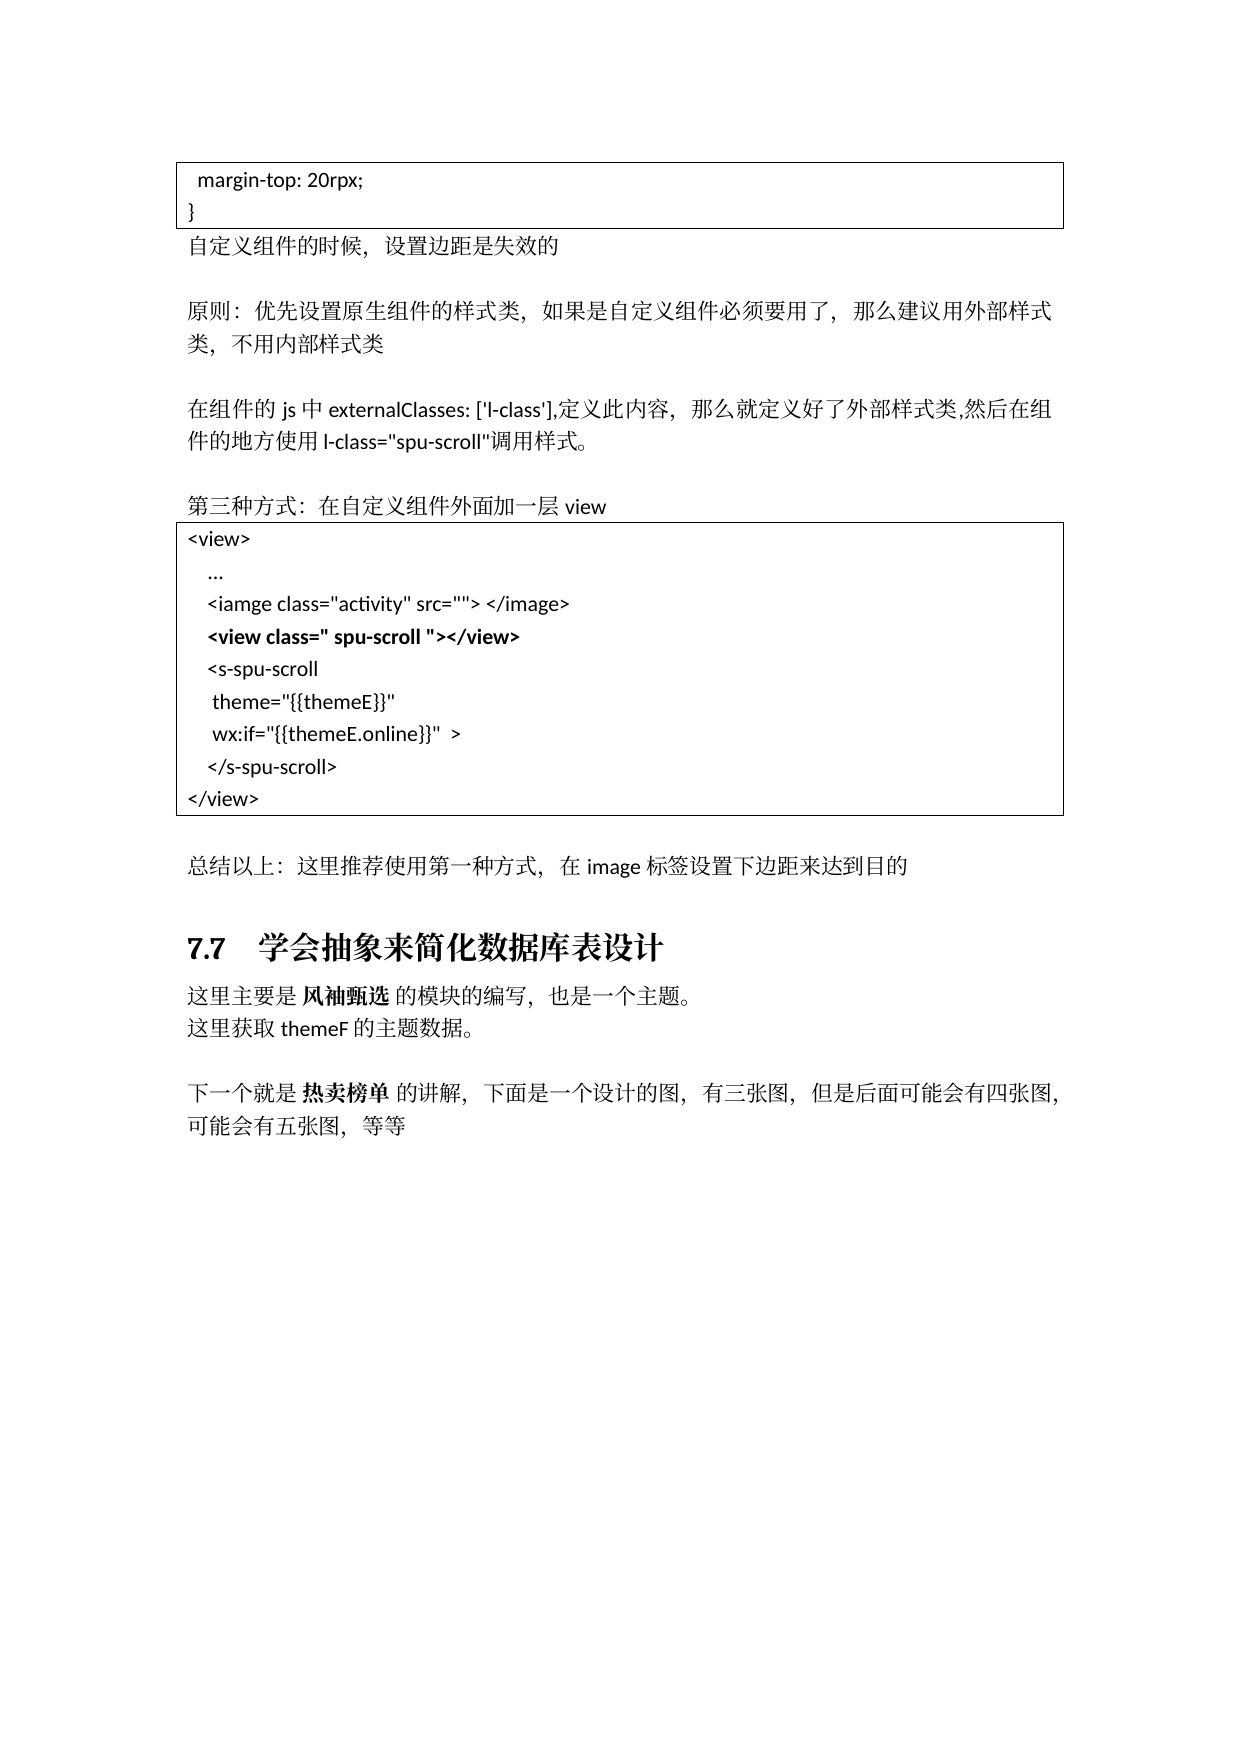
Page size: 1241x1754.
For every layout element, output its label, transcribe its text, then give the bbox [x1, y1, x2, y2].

text 下一个就是 热卖榜单 的讲解，下面是一个设计的图，有三张图，但是后面可能会有四张图，可能会有五张图，等等 [187, 1076, 1053, 1141]
text 总结以上：这里推荐使用第一种方式，在 image 标签设置下边距来达到目的 [187, 849, 1053, 881]
subtitle 学会抽象来简化数据库表设计 [187, 914, 1053, 979]
text 自定义组件的时候，设置边距是失效的 [187, 229, 1053, 262]
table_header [177, 163, 1063, 228]
text 原则：优先设置原生组件的样式类，如果是自定义组件必须要用了，那么建议用外部样式类，不用内部样式类 [187, 294, 1053, 359]
text 这里主要是 风袖甄选 的模块的编写，也是一个主题。 [187, 979, 1053, 1011]
text 这里获取 themeF 的主题数据。 [187, 1011, 1053, 1044]
text 第三种方式：在自定义组件外面加一层 view [187, 489, 1053, 522]
text 在组件的 js 中externalClasses: ['l-class'],定义此内容，那么就定义好了外部样式类,然后在组件的地方使用l-class="spu-scroll"调用样式。 [187, 392, 1053, 457]
table_header <view> ... <iamge class="activity" src=""> </image> <view class=" spu-scroll "></view> <s-spu-scroll theme="{{themeE}}" wx:if="{{themeE.online}}" > </s-spu-scroll> </view> [177, 523, 1063, 815]
